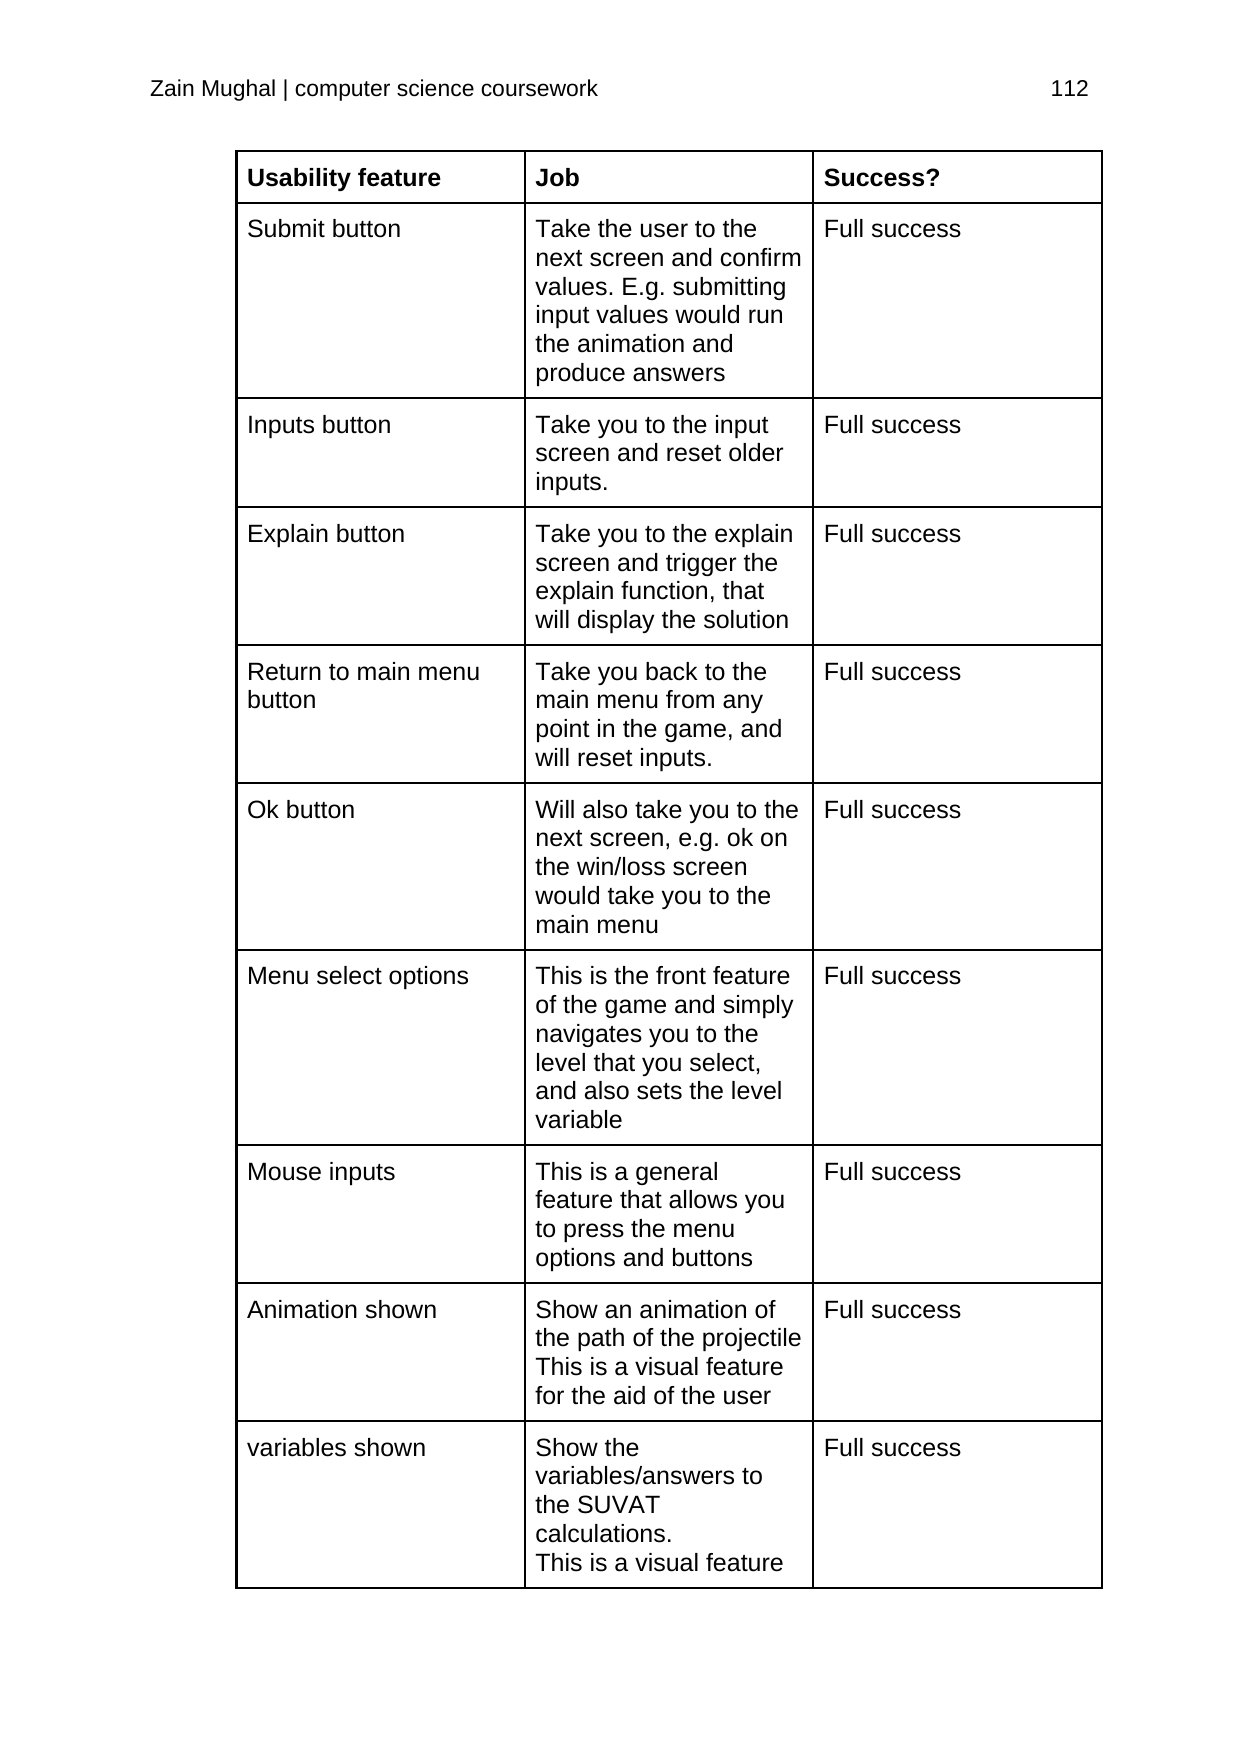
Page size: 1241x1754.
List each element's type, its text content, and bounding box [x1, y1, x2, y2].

table_header Job [526, 152, 812, 202]
table_cell Animation shown [238, 1284, 524, 1420]
table_cell This is a general feature that allows you to press the menu options and buttons [526, 1146, 812, 1282]
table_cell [526, 1422, 812, 1587]
table_cell Will also take you to the next screen, e.g. ok on the win/loss screen would take you to the main menu [526, 784, 812, 949]
table_cell Full success [814, 1146, 1101, 1282]
table_cell Full success [814, 784, 1101, 949]
table_cell This is the front feature of the game and simply navigates you to the level that you select, and also sets the level variable [526, 951, 812, 1144]
table_cell Mouse inputs [238, 1146, 524, 1282]
table_cell Take you to the input screen and reset older inputs. [526, 399, 812, 506]
table_cell Menu select options [238, 951, 524, 1144]
table_cell Take you back to the main menu from any point in the game, and will reset inputs. [526, 646, 812, 782]
table_cell Take the user to the next screen and confirm values. E.g. submitting input values would run the animation and produce answers [526, 204, 812, 397]
table_cell Show an animation of the path of the projectile This is a visual feature for the aid of the user [526, 1284, 812, 1420]
table_cell Inputs button [238, 399, 524, 506]
table_cell Full success [814, 1422, 1101, 1587]
table_header Usability feature [238, 152, 524, 202]
table_cell Ok button [238, 784, 524, 949]
table_cell Take you to the explain screen and trigger the explain function, that will display the solution [526, 508, 812, 644]
table_cell Submit button [238, 204, 524, 397]
table_cell Full success [814, 399, 1101, 506]
table_header Success? [814, 152, 1101, 202]
table_cell Full success [814, 1284, 1101, 1420]
table_cell Full success [814, 204, 1101, 397]
table_cell Return to main menu button [238, 646, 524, 782]
table_cell Explain button [238, 508, 524, 644]
table_cell Full success [814, 646, 1101, 782]
table_cell Full success [814, 508, 1101, 644]
table_cell variables shown [238, 1422, 524, 1587]
table_cell Full success [814, 951, 1101, 1144]
